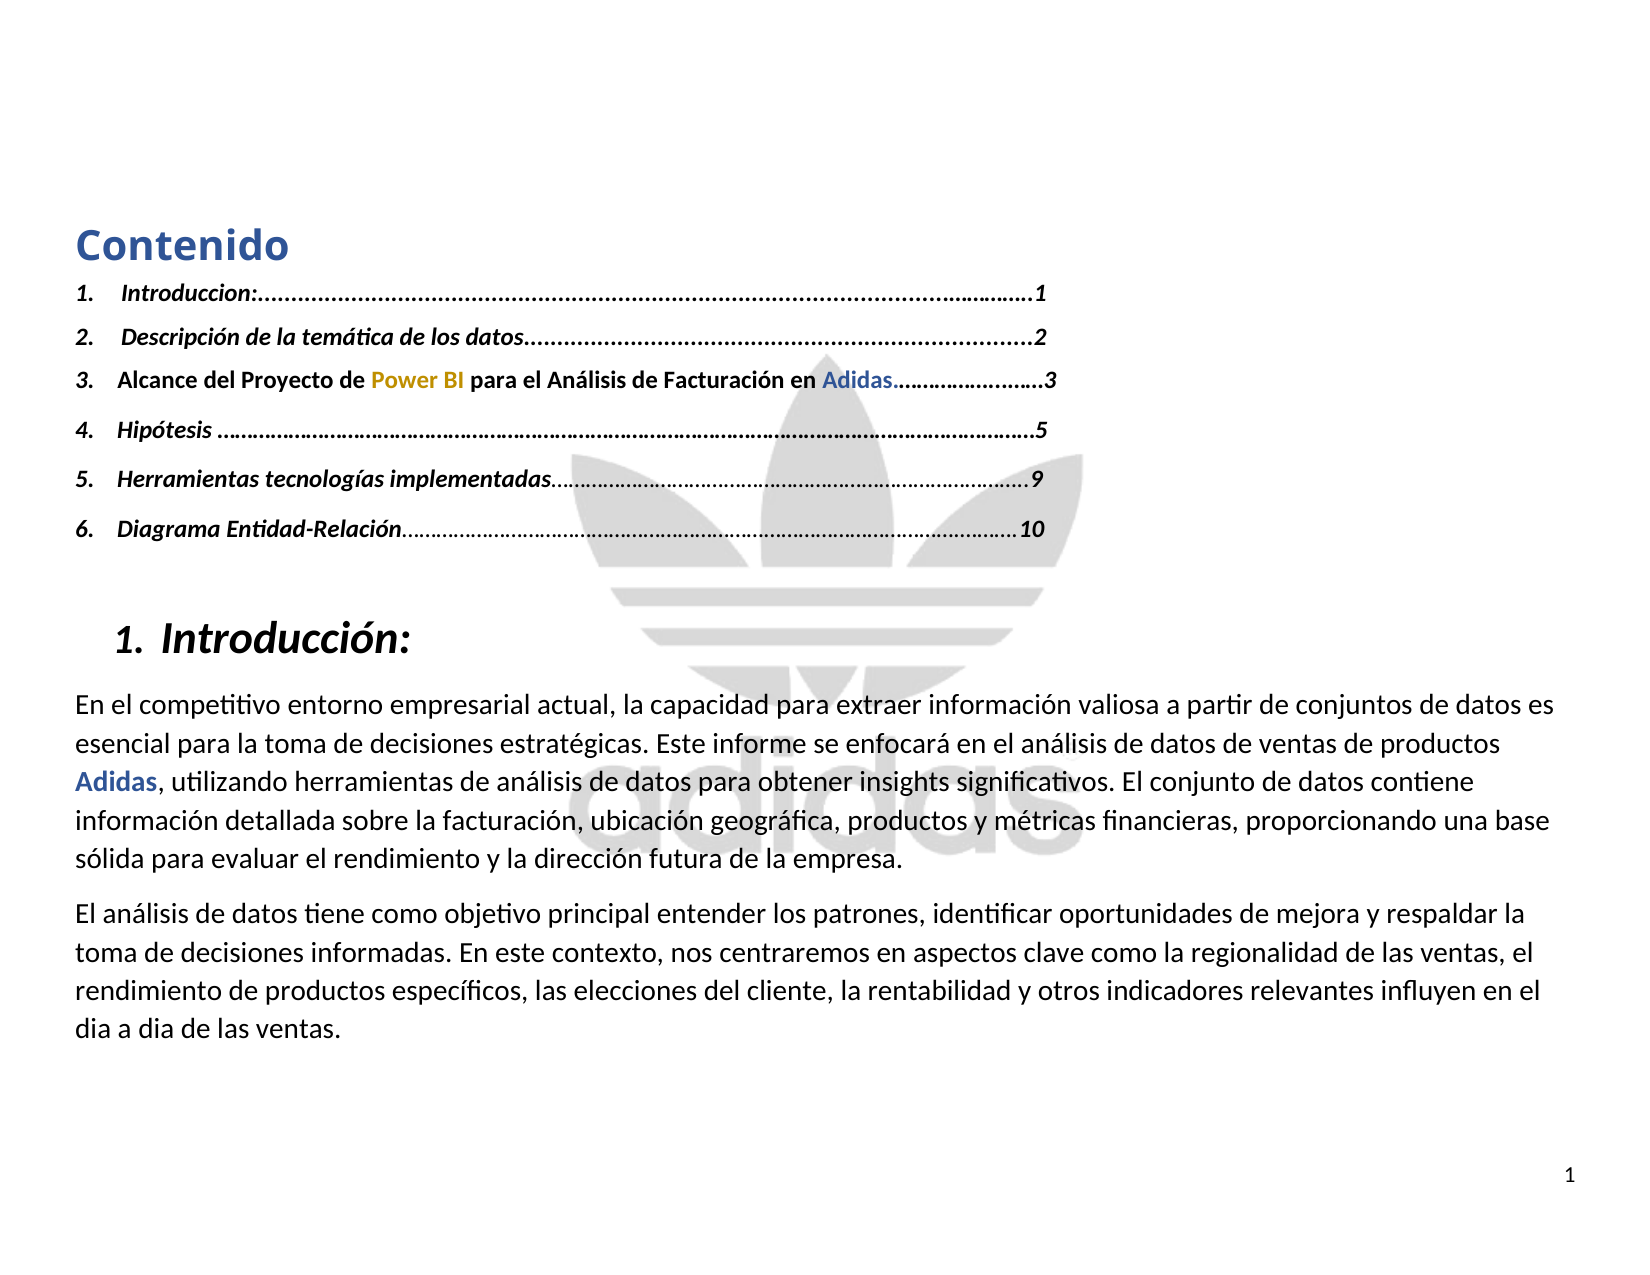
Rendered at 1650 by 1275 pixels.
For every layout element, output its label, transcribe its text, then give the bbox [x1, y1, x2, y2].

text En el competitivo entorno empresarial actual, la capacidad para extraer información valiosa a partir de conjuntos de datos es esencial para la toma de decisiones estratégicas. Este informe se enfocará en el análisis de datos de ventas de productos Adidas, utilizando herramientas de análisis de datos para obtener insights significativos. El conjunto de datos contiene información detallada sobre la facturación, ubicación geográfica, productos y métricas financieras, proporcionando una base sólida para evaluar el rendimiento y la dirección futura de la empresa. [75, 686, 1575, 876]
list Introducción: [112, 609, 1575, 665]
text El análisis de datos tiene como objetivo principal entender los patrones, identificar oportunidades de mejora y respaldar la toma de decisiones informadas. En este contexto, nos centraremos en aspectos clave como la regionalidad de las ventas, el rendimiento de productos específicos, las elecciones del cliente, la rentabilidad y otros indicadores relevantes influyen en el dia a dia de las ventas. [75, 895, 1575, 1046]
